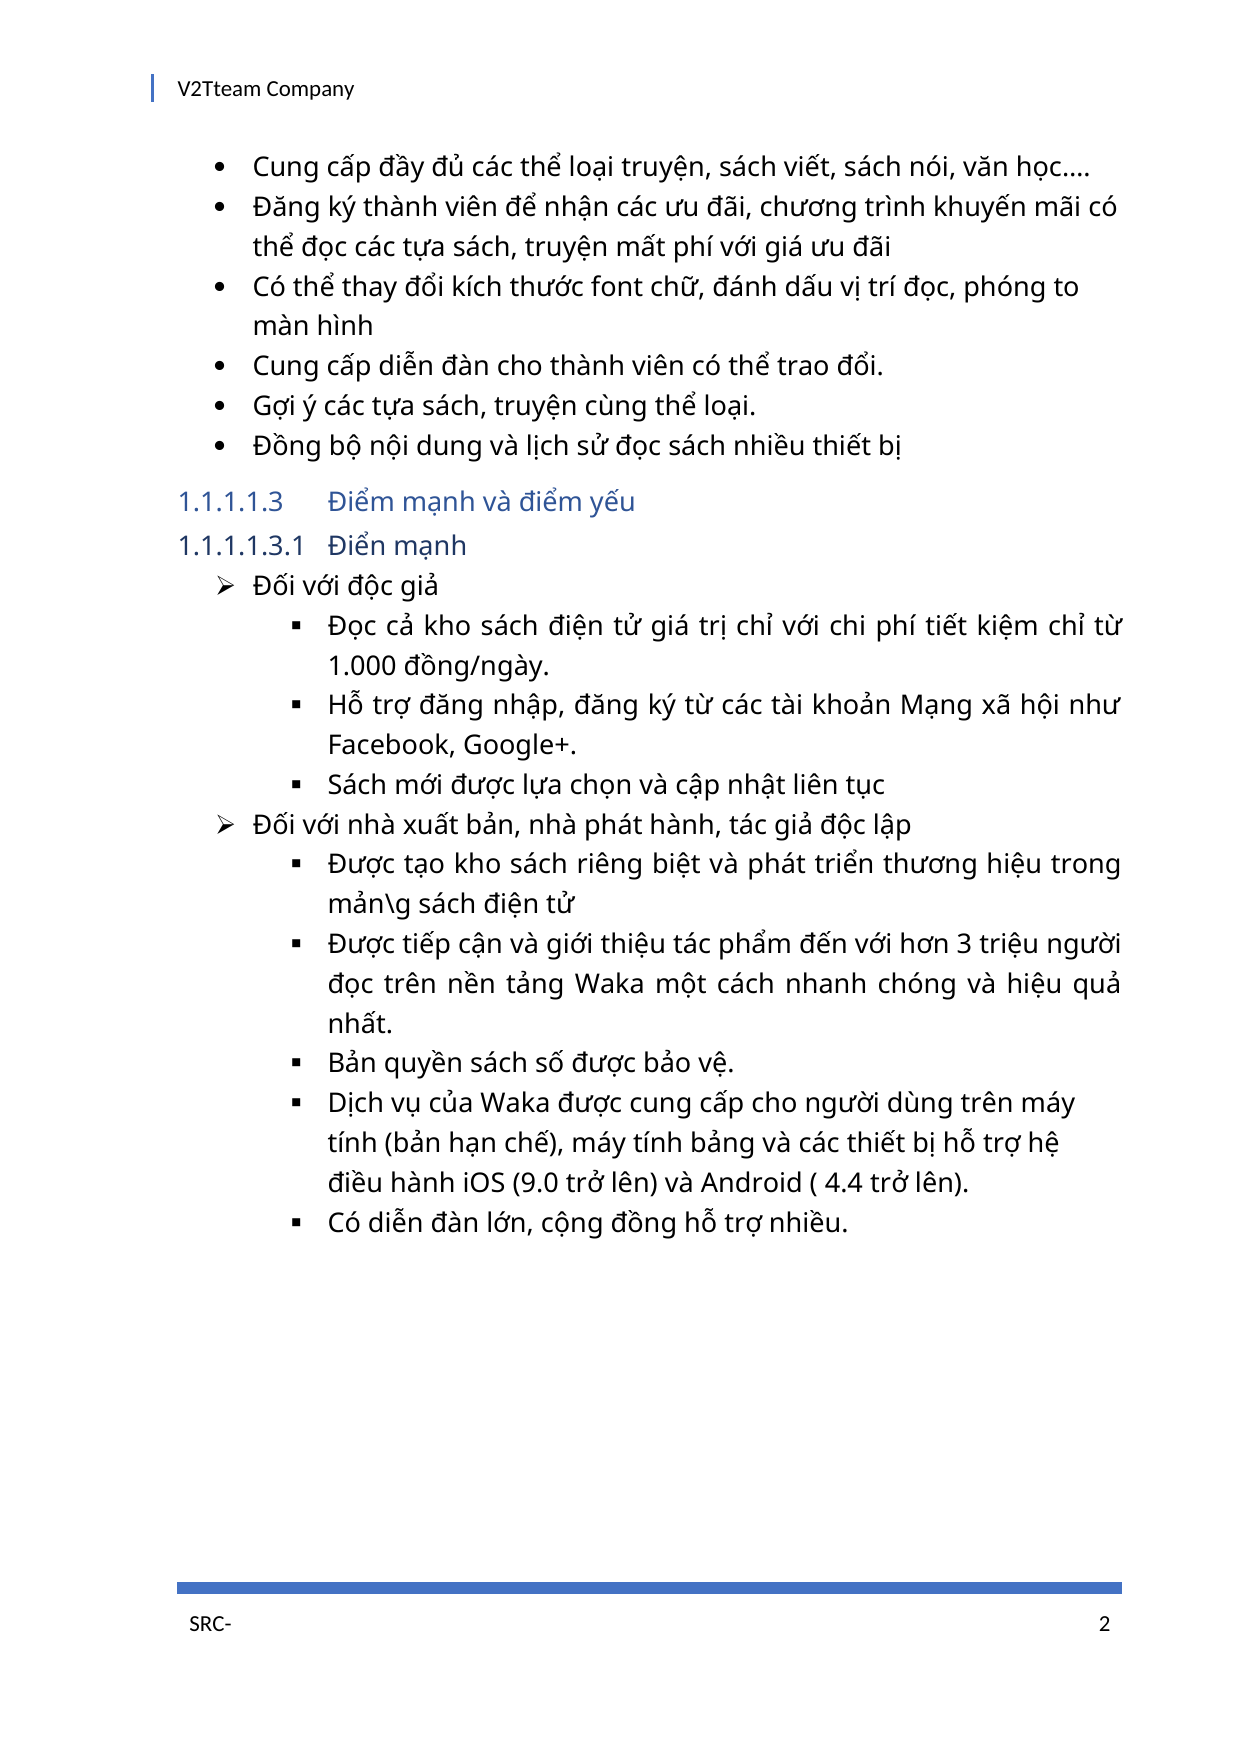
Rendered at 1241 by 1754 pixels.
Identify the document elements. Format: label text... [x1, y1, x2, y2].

list Gợi ý các tựa sách, truyện cùng thể loại. [215, 386, 1122, 423]
subtitle Điểm mạnh và điểm yếu [177, 483, 1122, 519]
list Đồng bộ nội dung và lịch sử đọc sách nhiều thiết bị [215, 426, 1122, 463]
list Dịch vụ của Waka được cung cấp cho người dùng trên máy tính (bản hạn chế), máy tính bảng và các thiết bị hỗ trợ hệ điều hành iOS (9.0 trở lên) và Android ( 4.4 trở lên). [290, 1084, 1122, 1200]
list Cung cấp diễn đàn cho thành viên có thể trao đổi. [215, 347, 1122, 383]
list Đăng ký thành viên để nhận các ưu đãi, chương trình khuyến mãi có thể đọc các tựa sách, truyện mất phí với giá ưu đãi [215, 187, 1122, 264]
list Cung cấp đầy đủ các thể loại truyện, sách viết, sách nói, văn học…. [215, 148, 1122, 184]
subtitle Điển mạnh [177, 527, 1122, 563]
list Có thể thay đổi kích thước font chữ, đánh dấu vị trí đọc, phóng to màn hình [215, 267, 1122, 344]
list Bản quyền sách số được bảo vệ. [290, 1044, 1122, 1081]
list Hỗ trợ đăng nhập, đăng ký từ các tài khoản Mạng xã hội như Facebook, Google+. [290, 686, 1122, 762]
list Sách mới được lựa chọn và cập nhật liên tục [290, 765, 1122, 802]
list Được tạo kho sách riêng biệt và phát triển thương hiệu trong mản\g sách điện tử [290, 845, 1122, 922]
list Đối với nhà xuất bản, nhà phát hành, tác giả độc lập [215, 805, 1122, 842]
list Đọc cả kho sách điện tử giá trị chỉ với chi phí tiết kiệm chỉ từ 1.000 đồng/ngày. [290, 606, 1122, 683]
list Có diễn đàn lớn, cộng đồng hỗ trợ nhiều. [290, 1203, 1122, 1240]
list Đối với độc giả [215, 566, 1122, 603]
list Được tiếp cận và giới thiệu tác phẩm đến với hơn 3 triệu người đọc trên nền tảng Waka một cách nhanh chóng và hiệu quả nhất. [290, 924, 1122, 1041]
